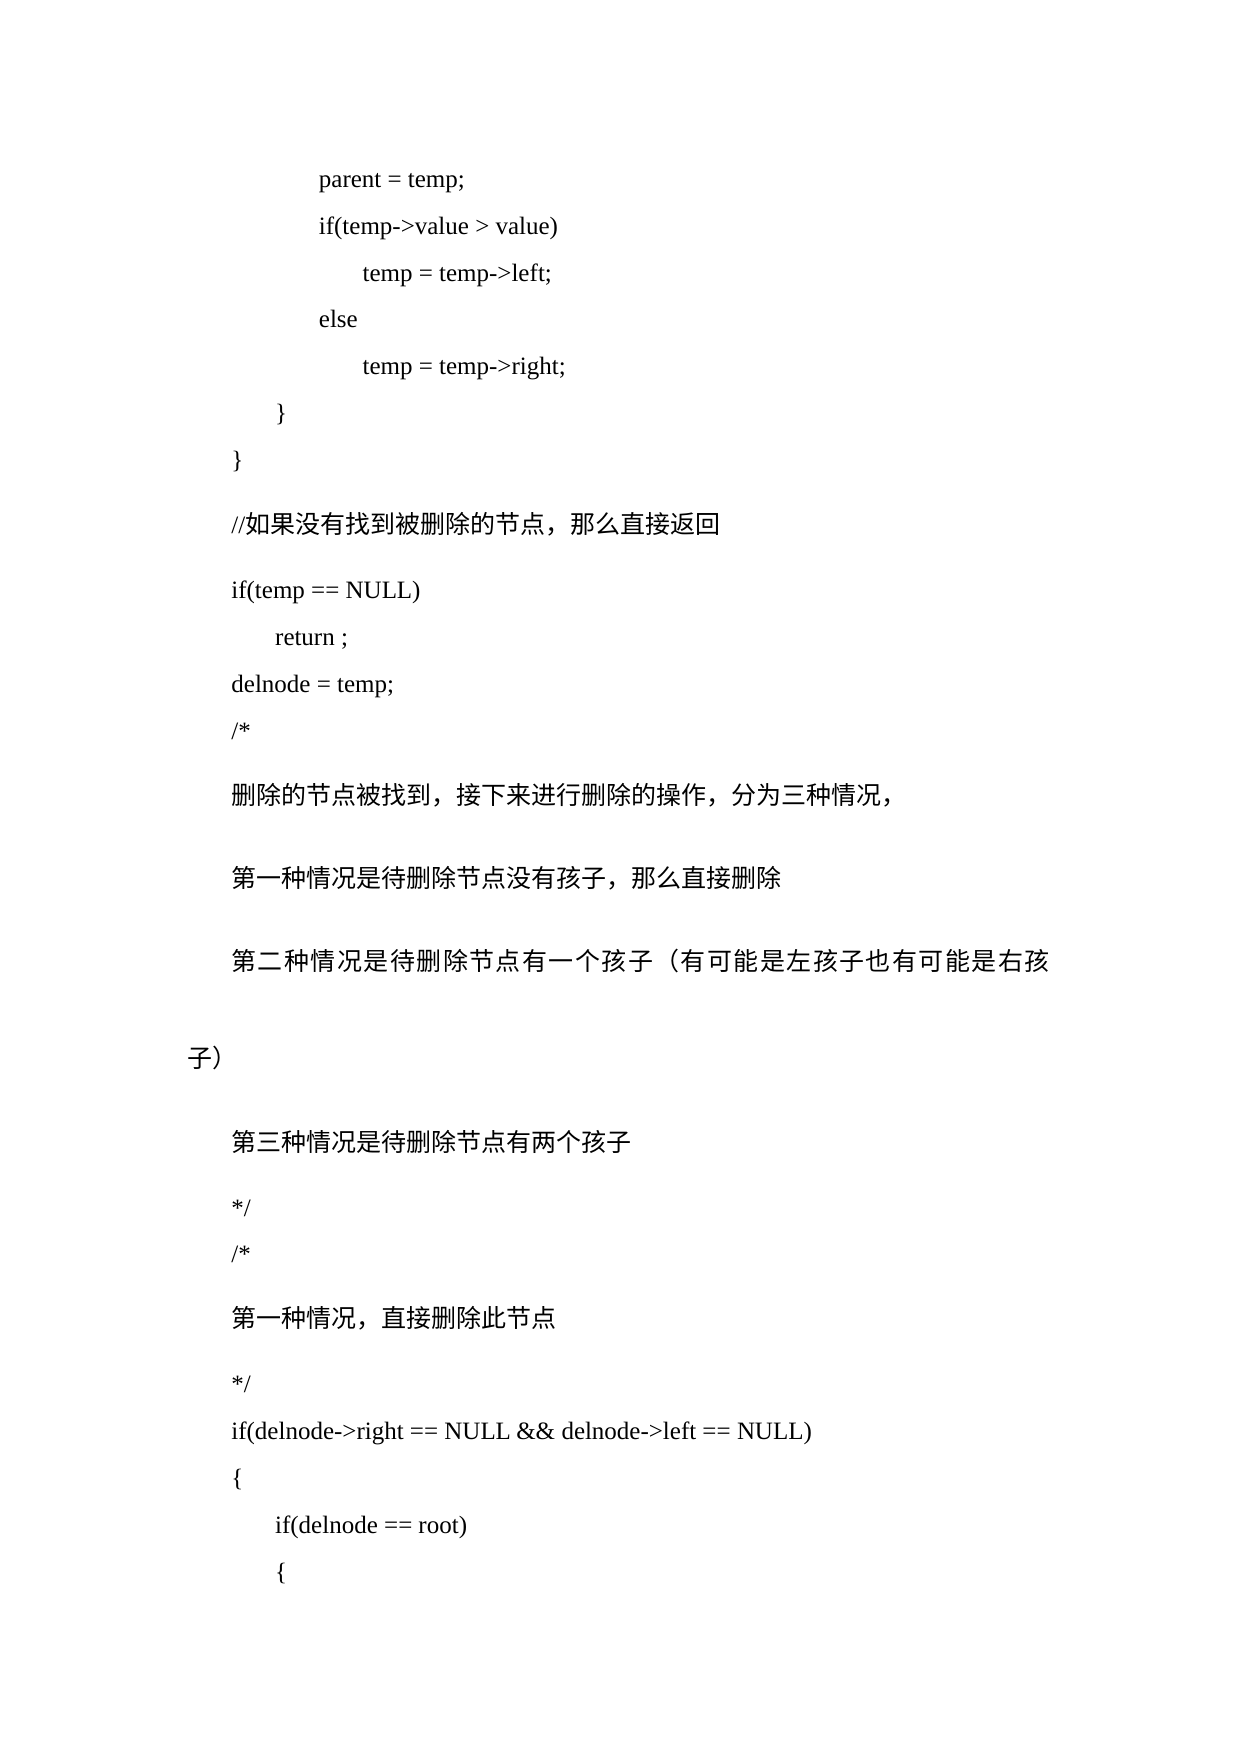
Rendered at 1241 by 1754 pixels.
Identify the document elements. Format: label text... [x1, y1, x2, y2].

text */ [187, 1191, 1053, 1223]
text if(delnode->right == NULL && delnode->left == NULL) [187, 1414, 1053, 1447]
text if(temp->value > value) [187, 209, 1053, 241]
text { [187, 1461, 1053, 1494]
text 第三种情况是待删除节点有两个孩子 [187, 1108, 1053, 1173]
text temp = temp->left; [187, 256, 1053, 288]
text //如果没有找到被删除的节点，那么直接返回 [187, 490, 1053, 555]
text 第二种情况是待删除节点有一个孩子（有可能是左孩子也有可能是右孩子） [187, 927, 1053, 1089]
text /* [187, 1238, 1053, 1270]
text return ; [187, 620, 1053, 653]
text /* [187, 714, 1053, 746]
text parent = temp; [187, 162, 1053, 194]
text 第一种情况，直接删除此节点 [187, 1284, 1053, 1349]
text delnode = temp; [187, 667, 1053, 699]
text } [187, 396, 1053, 429]
text else [187, 303, 1053, 335]
text if(temp == NULL) [187, 573, 1053, 606]
text { [187, 1555, 1053, 1588]
text */ [187, 1368, 1053, 1400]
text if(delnode == root) [187, 1508, 1053, 1541]
text 第一种情况是待删除节点没有孩子，那么直接删除 [187, 844, 1053, 909]
text temp = temp->right; [187, 349, 1053, 382]
text } [187, 443, 1053, 476]
text 删除的节点被找到，接下来进行删除的操作，分为三种情况， [187, 761, 1053, 826]
